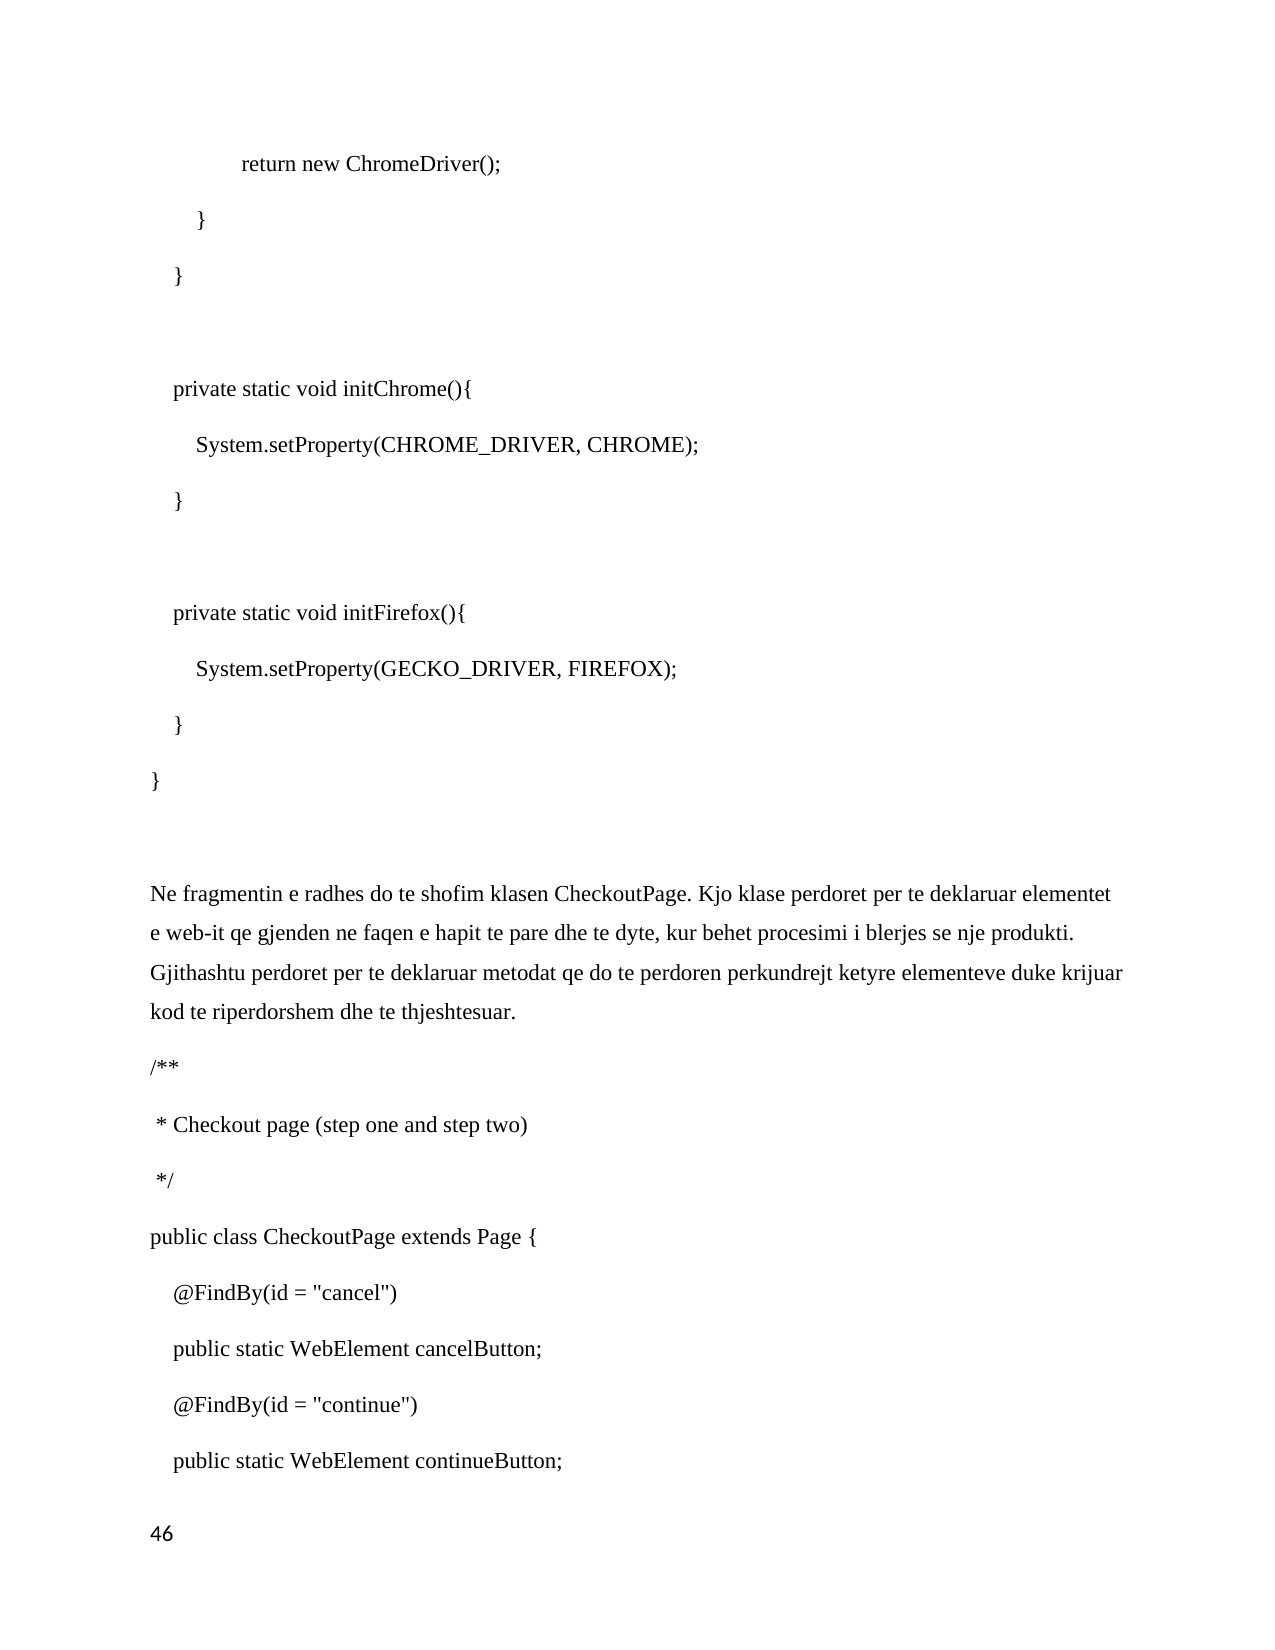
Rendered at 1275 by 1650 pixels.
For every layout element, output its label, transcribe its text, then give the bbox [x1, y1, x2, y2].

text Ne fragmentin e radhes do te shofim klasen CheckoutPage. Kjo klase perdoret per te deklaruar elementet e web-it qe gjenden ne faqen e hapit te pare dhe te dyte, kur behet procesimi i blerjes se nje produkti. Gjithashtu perdoret per te deklaruar metodat qe do te perdoren perkundrejt ketyre elementeve duke krijuar kod te riperdorshem dhe te thjeshtesuar. [150, 880, 1125, 1025]
text return new ChromeDriver(); [150, 150, 1125, 176]
text } [150, 711, 1125, 738]
text @FindBy(id = "cancel") [150, 1279, 1125, 1305]
text @FindBy(id = "continue") [150, 1391, 1125, 1418]
text public class CheckoutPage extends Page { [150, 1223, 1125, 1249]
text public static WebElement cancelButton; [150, 1335, 1125, 1362]
text private static void initFirefox(){ [150, 599, 1125, 626]
text */ [150, 1167, 1125, 1193]
text /** [150, 1054, 1125, 1081]
text System.setProperty(CHROME_DRIVER, CHROME); [150, 431, 1125, 457]
text System.setProperty(GECKO_DRIVER, FIREFOX); [150, 655, 1125, 682]
text * Checkout page (step one and step two) [150, 1111, 1125, 1137]
text } [150, 487, 1125, 513]
text public static WebElement continueButton; [150, 1447, 1125, 1474]
text } [150, 206, 1125, 232]
text private static void initChrome(){ [150, 374, 1125, 401]
text } [150, 262, 1125, 289]
text } [150, 768, 1125, 794]
